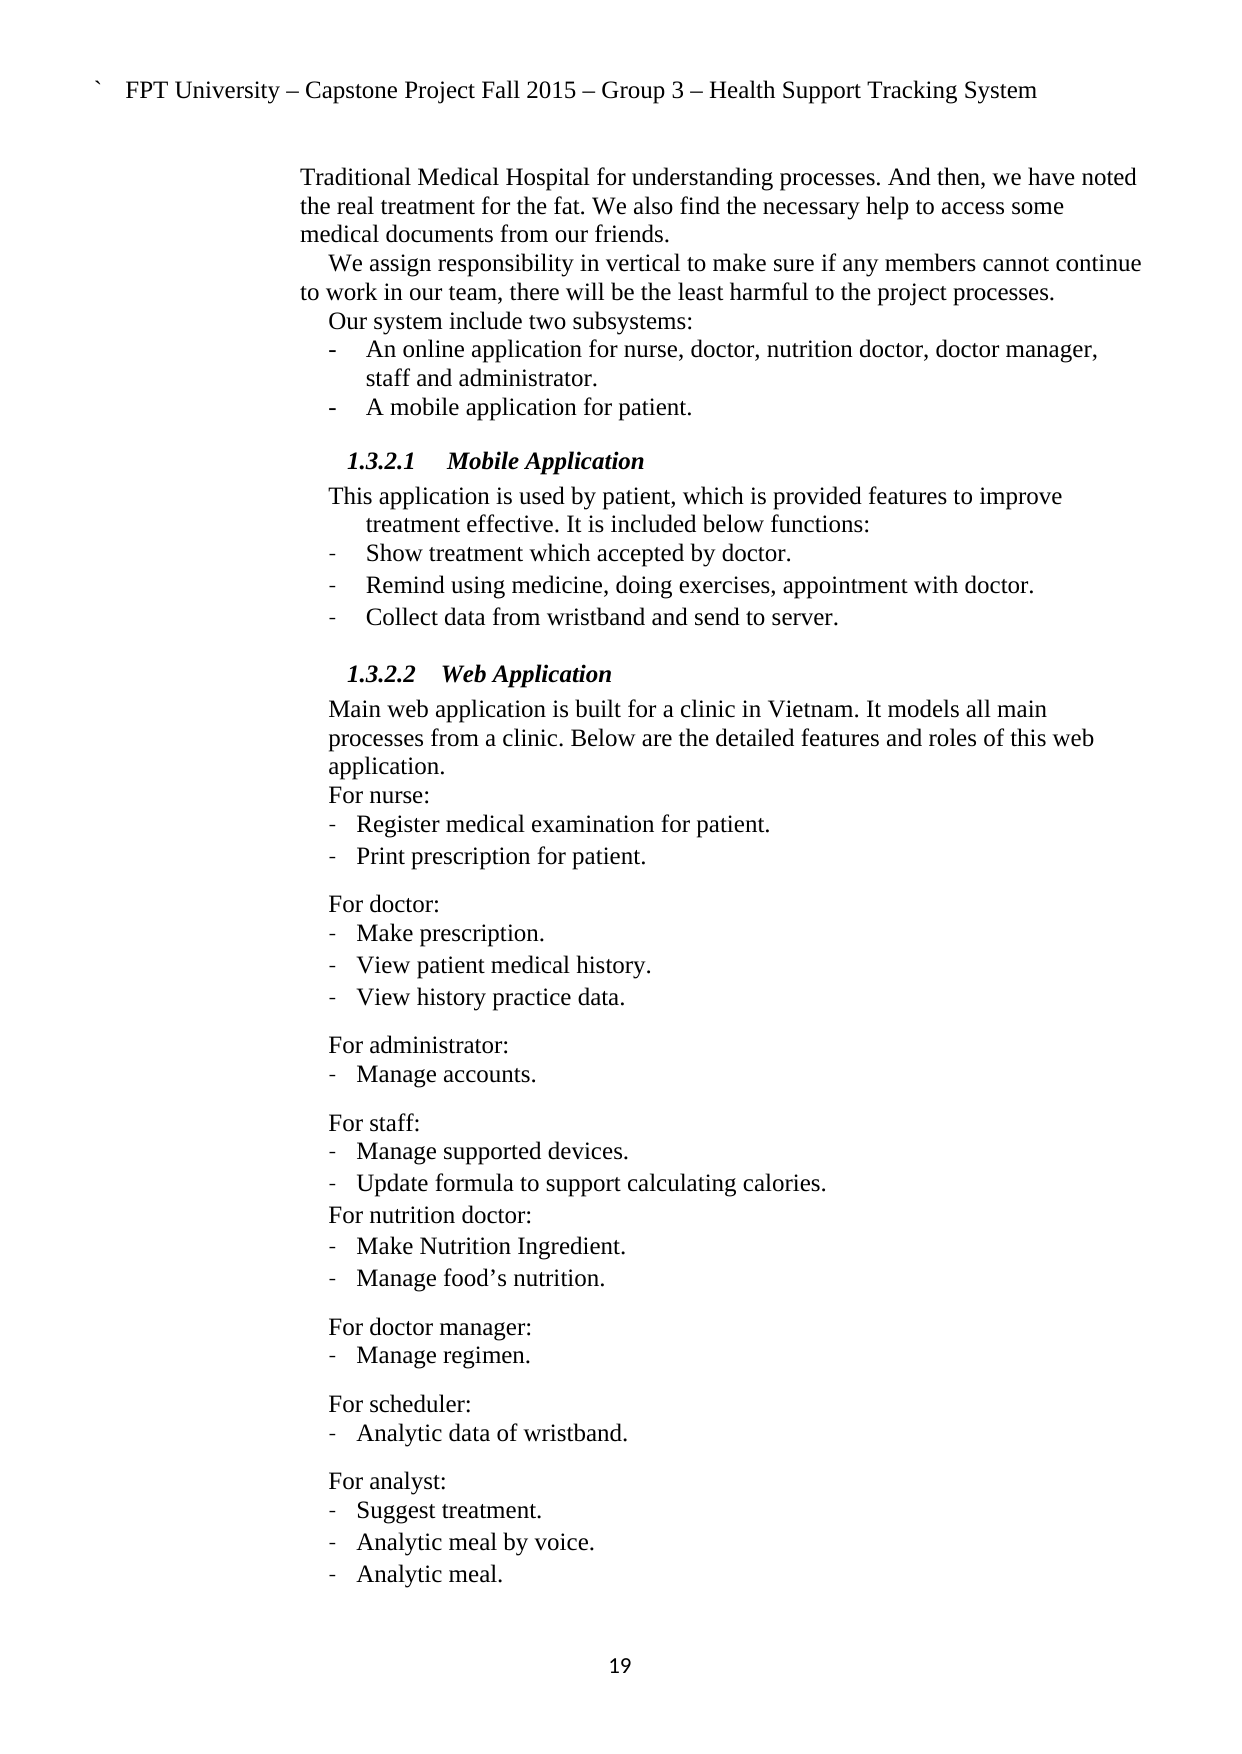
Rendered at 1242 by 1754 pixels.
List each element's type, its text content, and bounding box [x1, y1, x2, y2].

list View history practice data. [328, 982, 1146, 1011]
list Make prescription. [328, 918, 1146, 948]
text We assign responsibility in vertical to make sure if any members cannot continue to work in our team, there will be the least harmful to the project processes. [300, 248, 1146, 306]
text For analyst: [328, 1466, 1146, 1495]
list Update formula to support calculating calories. [328, 1168, 1146, 1198]
text Our system include two subsystems: [300, 306, 1146, 334]
text This application is used by patient, which is provided features to improve treatment effective. It is included below functions: [328, 481, 1146, 538]
list Show treatment which accepted by doctor. [328, 538, 1146, 568]
text For doctor manager: [328, 1312, 1146, 1340]
text Main web application is built for a clinic in Vietnam. It models all main processes from a clinic. Below are the detailed features and roles of this web application. [328, 694, 1146, 780]
list Collect data from wristband and send to server. [328, 602, 1146, 632]
list Make Nutrition Ingredient. [328, 1231, 1146, 1261]
list Analytic data of wristband. [328, 1418, 1146, 1447]
list Manage food’s nutrition. [328, 1263, 1146, 1293]
list Remind using medicine, doing exercises, appointment with doctor. [328, 570, 1146, 600]
text For staff: [328, 1108, 1146, 1136]
list For nutrition doctor: [328, 1200, 1146, 1229]
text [300, 162, 1146, 248]
text For administrator: [328, 1030, 1146, 1059]
list Suggest treatment. [328, 1495, 1146, 1524]
subtitle Web Application [347, 659, 1146, 688]
list Register medical examination for patient. [328, 809, 1146, 838]
text - A mobile application for patient. [328, 392, 1146, 421]
text For scheduler: [328, 1389, 1146, 1418]
text For doctor: [328, 889, 1146, 918]
list Manage supported devices. [328, 1136, 1146, 1166]
list Analytic meal by voice. [328, 1527, 1146, 1556]
text - An online application for nurse, doctor, nutrition doctor, doctor manager, staff and administrator. [328, 334, 1146, 392]
list Manage regimen. [328, 1340, 1146, 1370]
list Manage accounts. [328, 1059, 1146, 1089]
list Analytic meal. [328, 1559, 1146, 1588]
list Print prescription for patient. [328, 841, 1146, 870]
subtitle Mobile Application [347, 446, 1146, 474]
list View patient medical history. [328, 950, 1146, 979]
text For nurse: [328, 780, 1146, 809]
